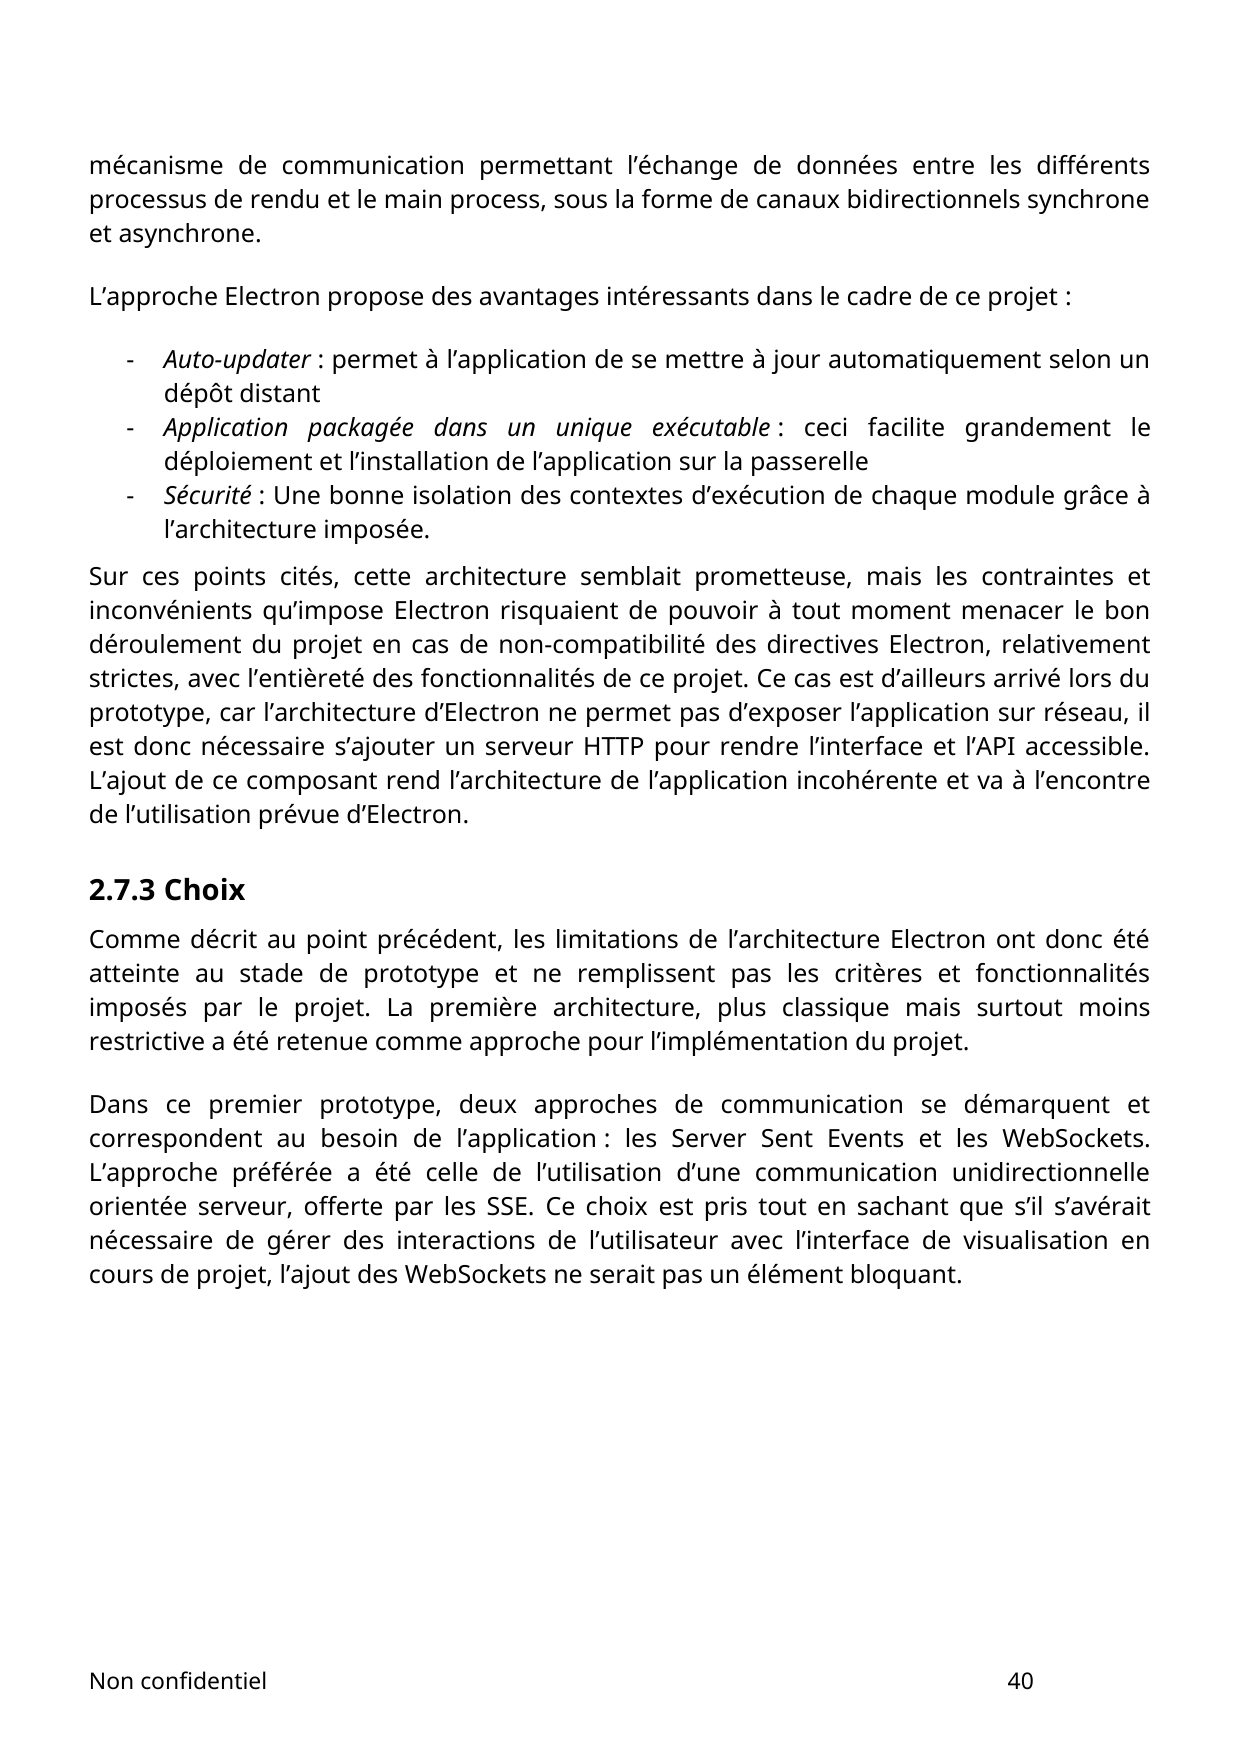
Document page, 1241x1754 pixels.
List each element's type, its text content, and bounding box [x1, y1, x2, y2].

text L’approche Electron propose des avantages intéressants dans le cadre de ce projet : [89, 279, 1152, 313]
text Comme décrit au point précédent, les limitations de l’architecture Electron ont donc été atteinte au stade de prototype et ne remplissent pas les critères et fonctionnalités imposés par le projet. La première architecture, plus classique mais surtout moins restrictive a été retenue comme approche pour l’implémentation du projet. [89, 921, 1152, 1057]
list Sécurité : Une bonne isolation des contextes d’exécution de chaque module grâce à l’architecture imposée. [126, 478, 1152, 546]
list Application packagée dans un unique exécutable : ceci facilite grandement le déploiement et l’installation de l’application sur la passerelle [126, 409, 1152, 478]
text Sur ces points cités, cette architecture semblait prometteuse, mais les contraintes et inconvénients qu’impose Electron risquaient de pouvoir à tout moment menacer le bon déroulement du projet en cas de non-compatibilité des directives Electron, relativement strictes, avec l’entièreté des fonctionnalités de ce projet. Ce cas est d’ailleurs arrivé lors du prototype, car l’architecture d’Electron ne permet pas d’exposer l’application sur réseau, il est donc nécessaire s’ajouter un serveur HTTP pour rendre l’interface et l’API accessible. L’ajout de ce composant rend l’architecture de l’application incohérente et va à l’encontre de l’utilisation prévue d’Electron. [89, 558, 1152, 831]
subtitle Choix [89, 869, 1152, 909]
text Dans ce premier prototype, deux approches de communication se démarquent et correspondent au besoin de l’application : les Server Sent Events et les WebSockets. L’approche préférée a été celle de l’utilisation d’une communication unidirectionnelle orientée serveur, offerte par les SSE. Ce choix est pris tout en sachant que s’il s’avérait nécessaire de gérer des interactions de l’utilisateur avec l’interface de visualisation en cours de projet, l’ajout des WebSockets ne serait pas un élément bloquant. [89, 1086, 1152, 1291]
list Auto-updater : permet à l’application de se mettre à jour automatiquement selon un dépôt distant [126, 341, 1152, 409]
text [89, 148, 1152, 250]
